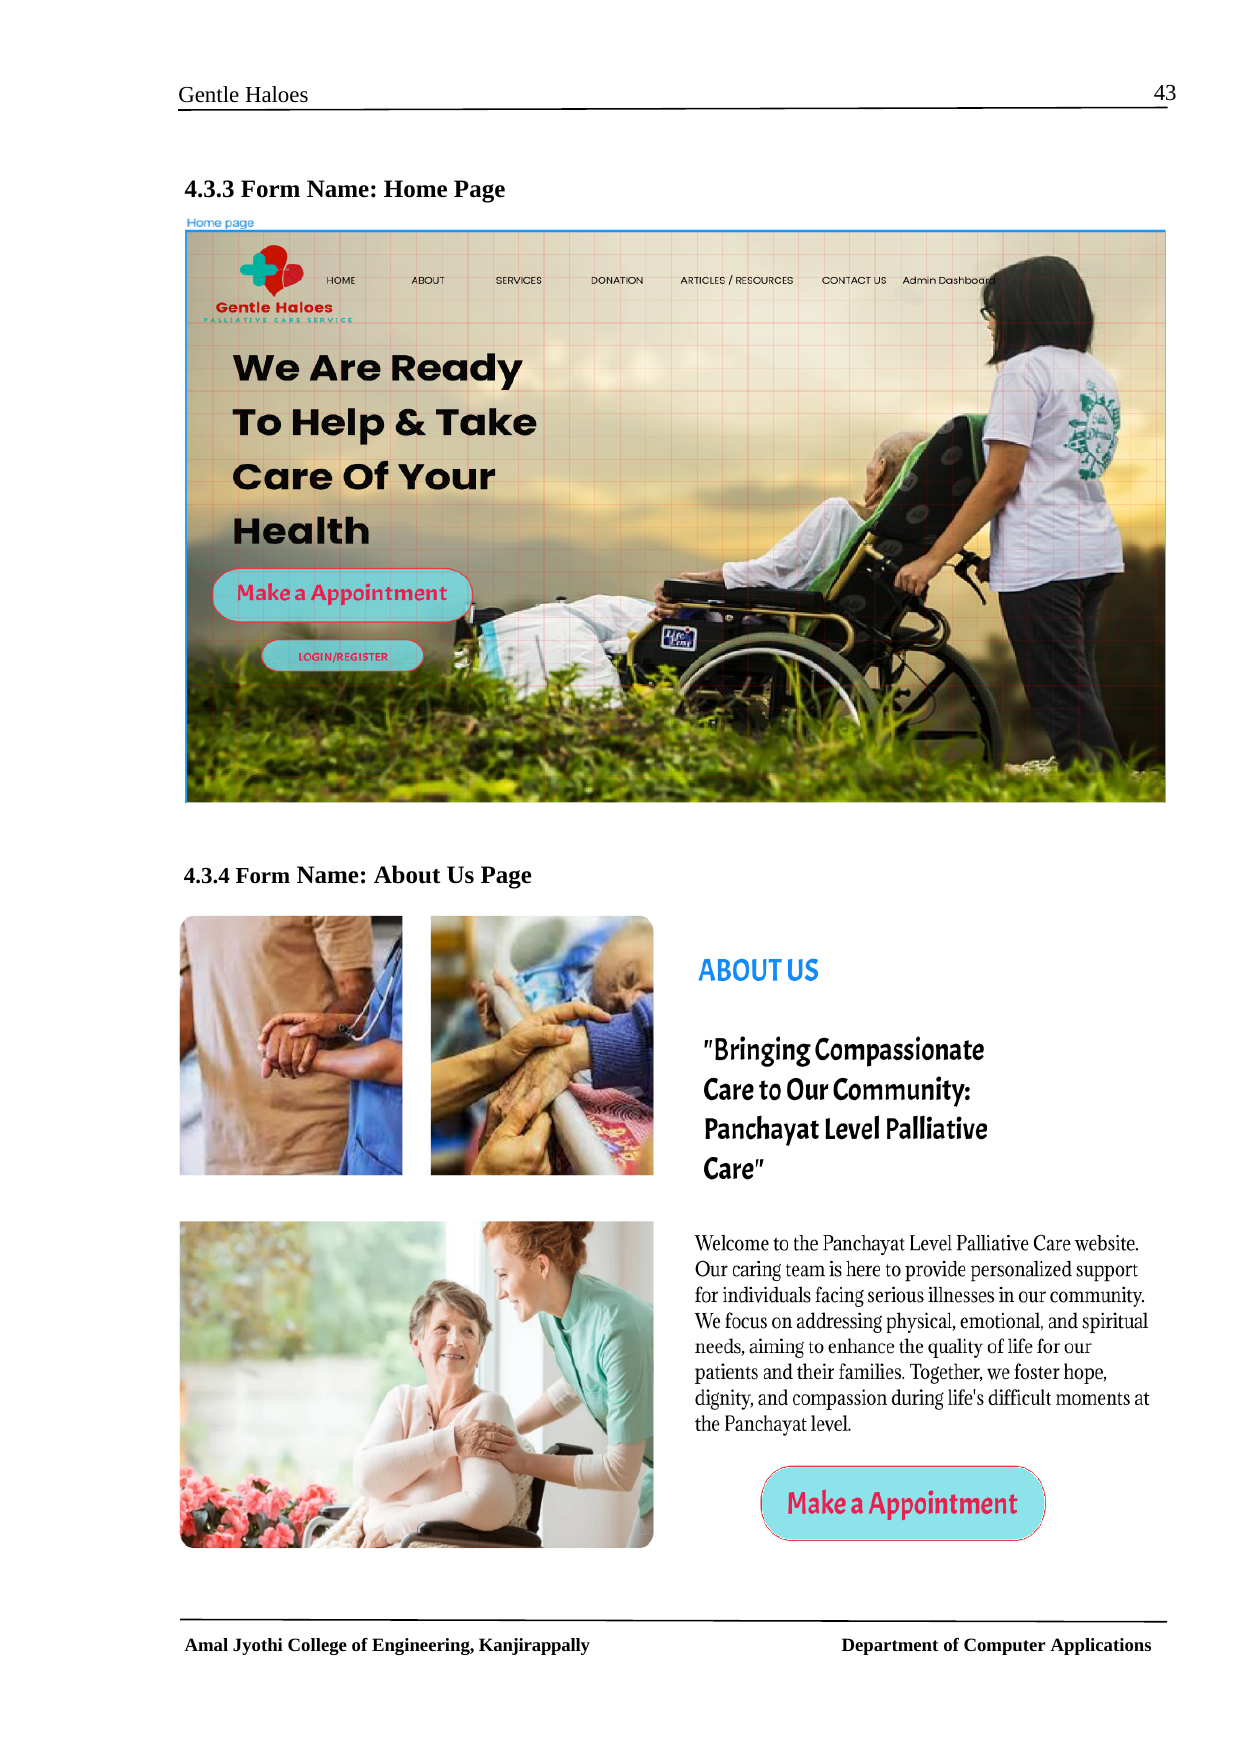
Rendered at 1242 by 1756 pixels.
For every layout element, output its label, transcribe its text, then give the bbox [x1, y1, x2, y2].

text 4.3.4 Form Name: About Us Page [178, 860, 1162, 889]
text 4.3.3 Form Name: Home Page [178, 174, 1162, 217]
